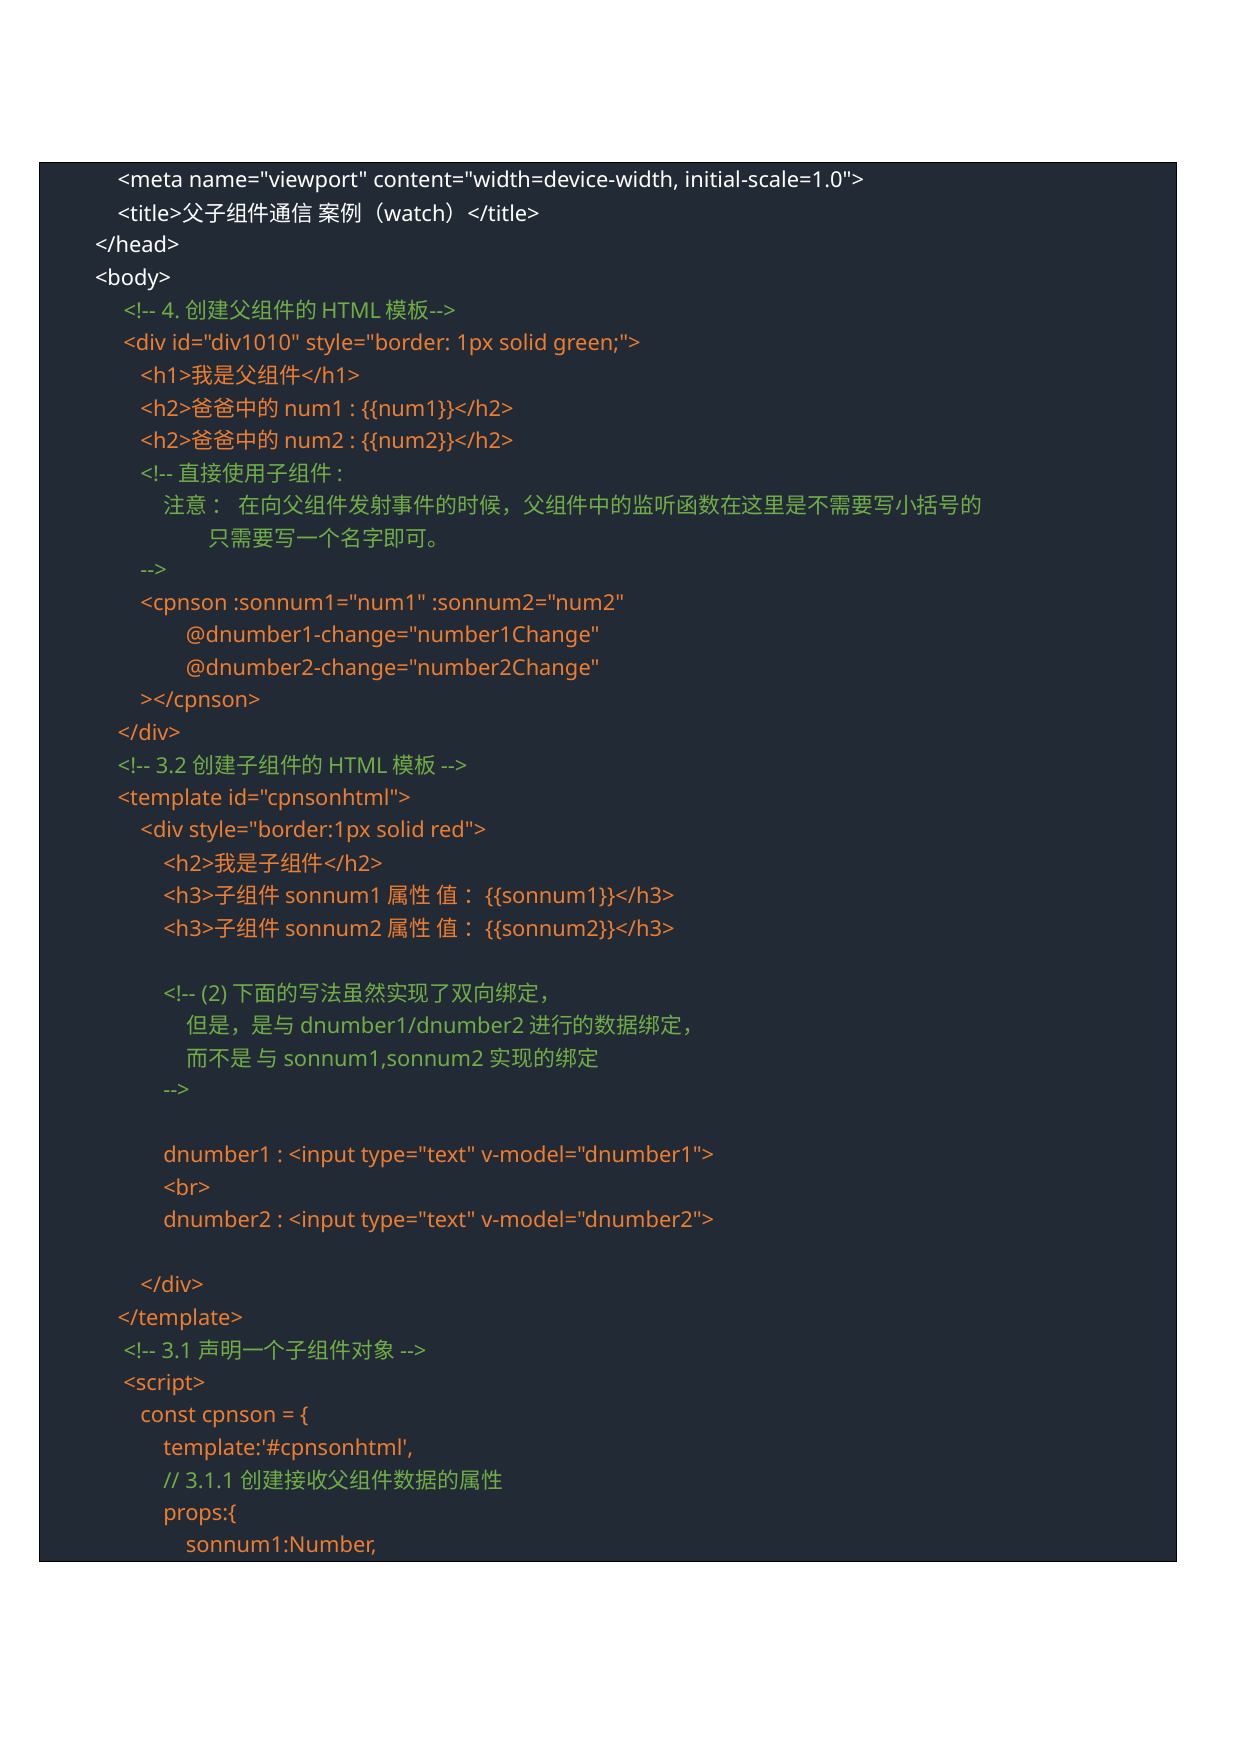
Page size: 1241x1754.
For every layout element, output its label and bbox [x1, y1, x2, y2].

table_cell [40, 163, 1176, 1561]
